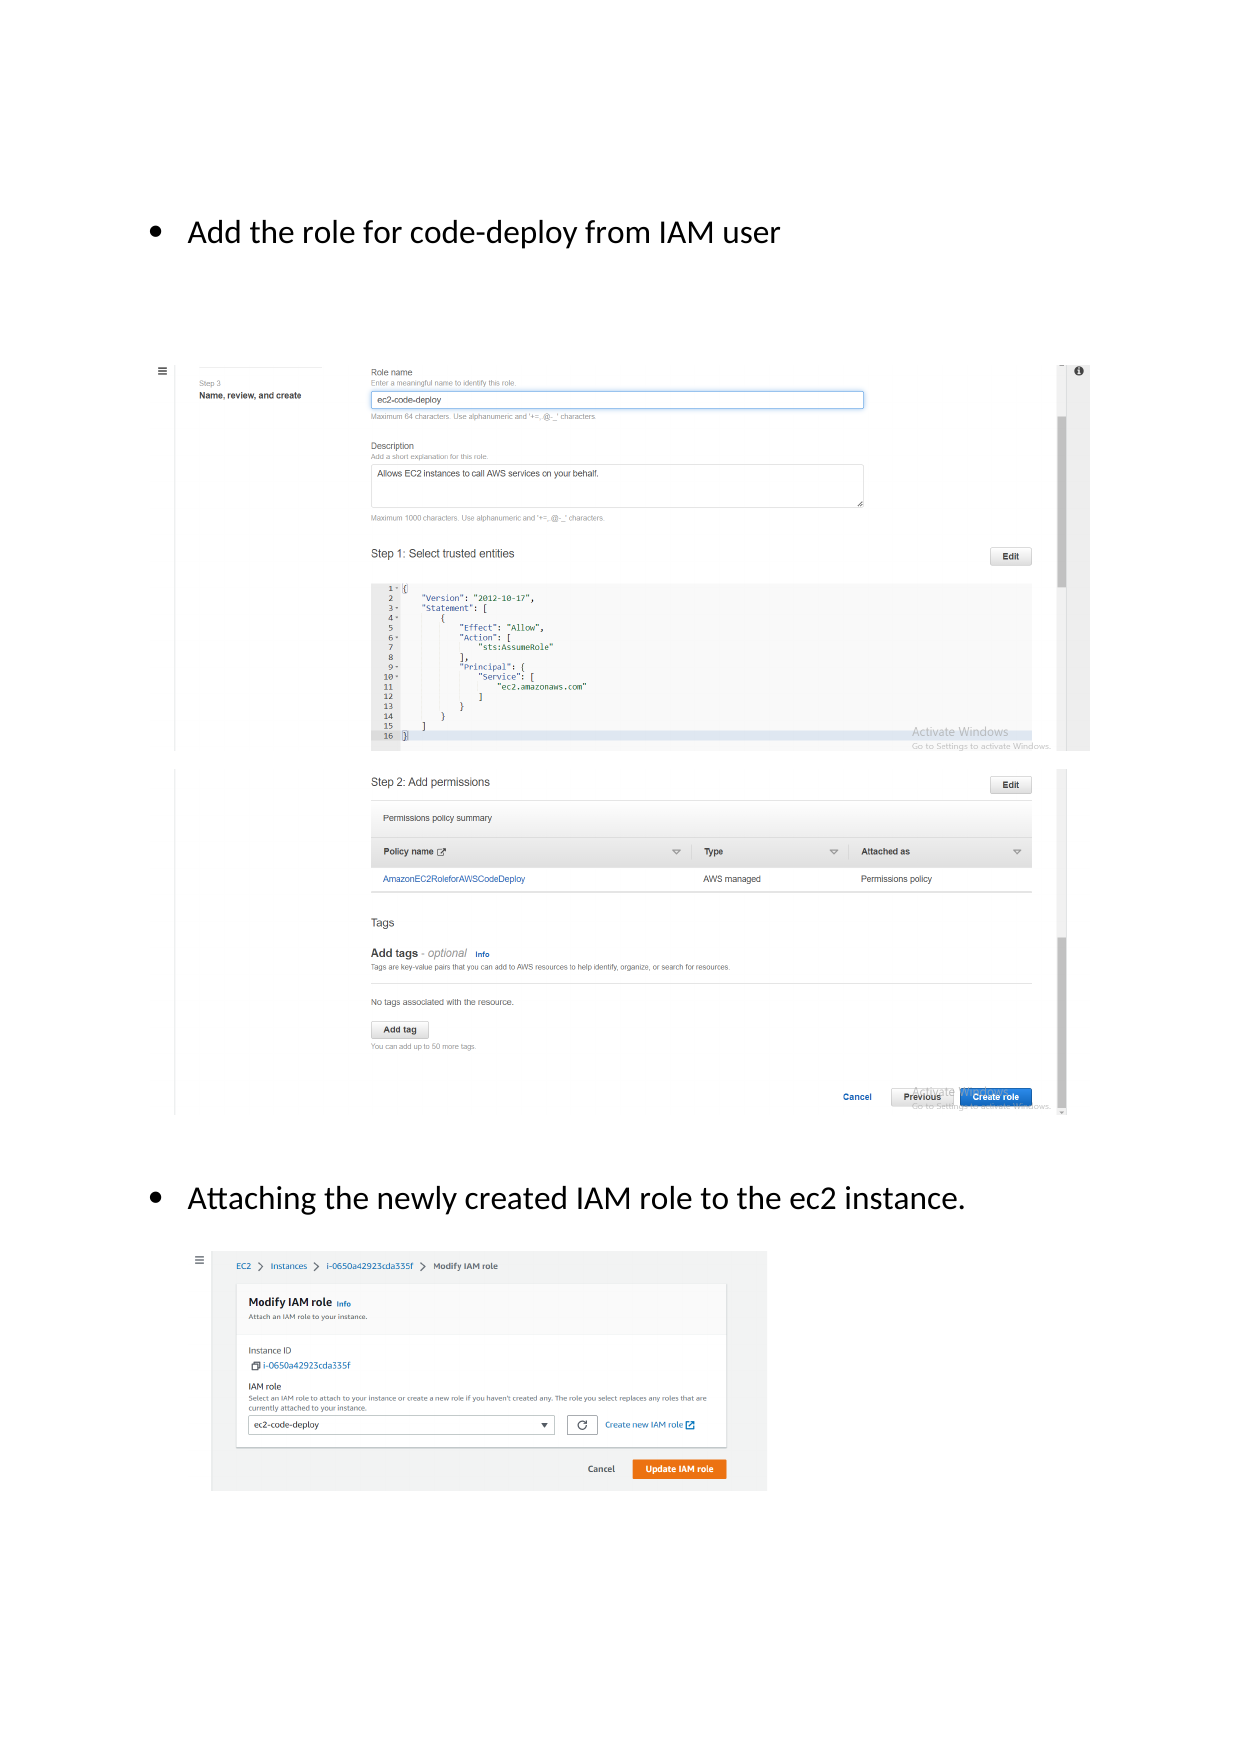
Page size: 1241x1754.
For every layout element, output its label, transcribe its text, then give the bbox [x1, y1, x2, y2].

list Add the role for code-deploy from IAM user [150, 211, 1090, 251]
picture [150, 769, 1091, 1115]
picture [150, 365, 1090, 751]
picture [187, 1251, 768, 1491]
list Attaching the newly created IAM role to the ec2 instance. [150, 1177, 1090, 1218]
